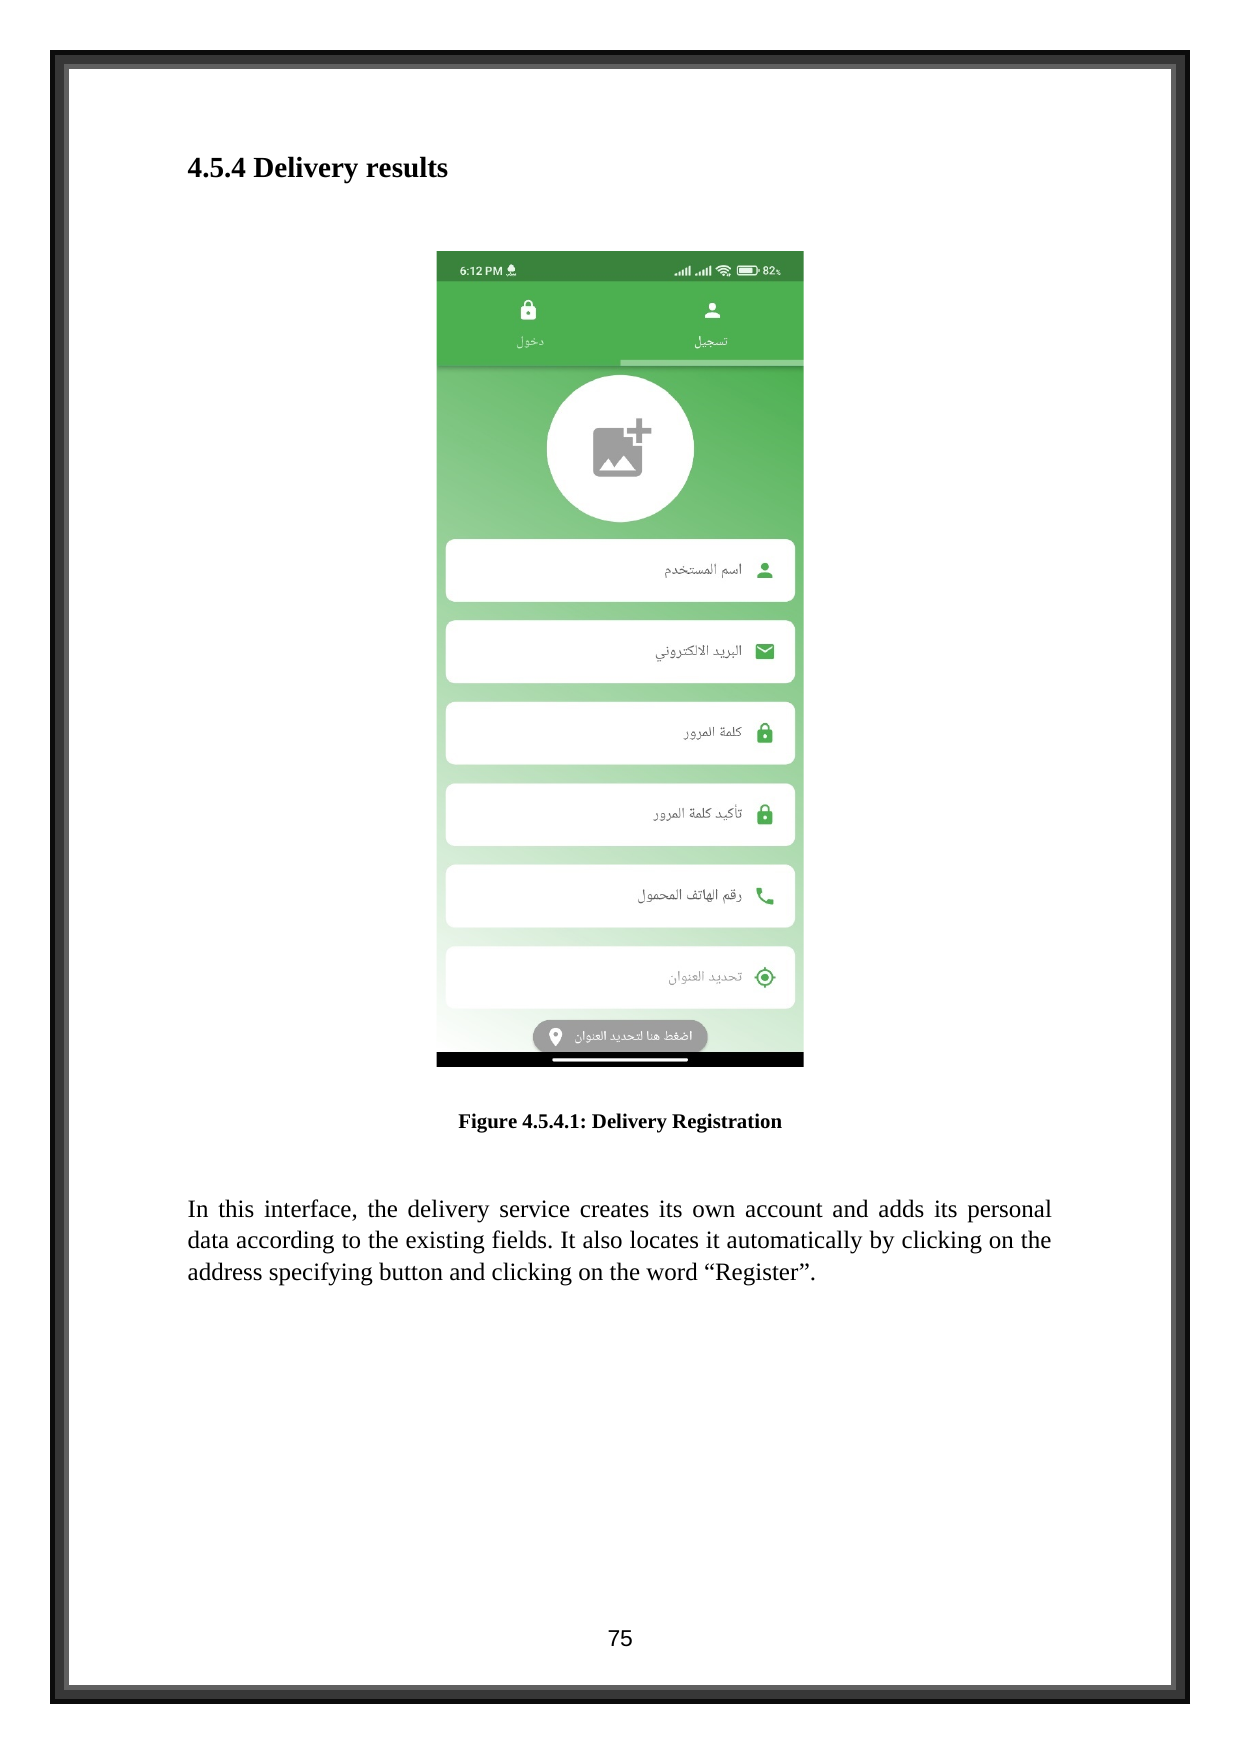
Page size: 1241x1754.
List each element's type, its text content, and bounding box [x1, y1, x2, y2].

text In this interface, the delivery service creates its own account and adds its personal data according to the existing fields. It also locates it automatically by clicking on the address specifying button and clicking on the word “Register”. [187, 1194, 1053, 1285]
text 4.5.4 Delivery results [187, 150, 1053, 183]
text Figure 4.5.4.1: Delivery Registration [187, 1109, 1053, 1133]
picture [436, 251, 804, 1067]
